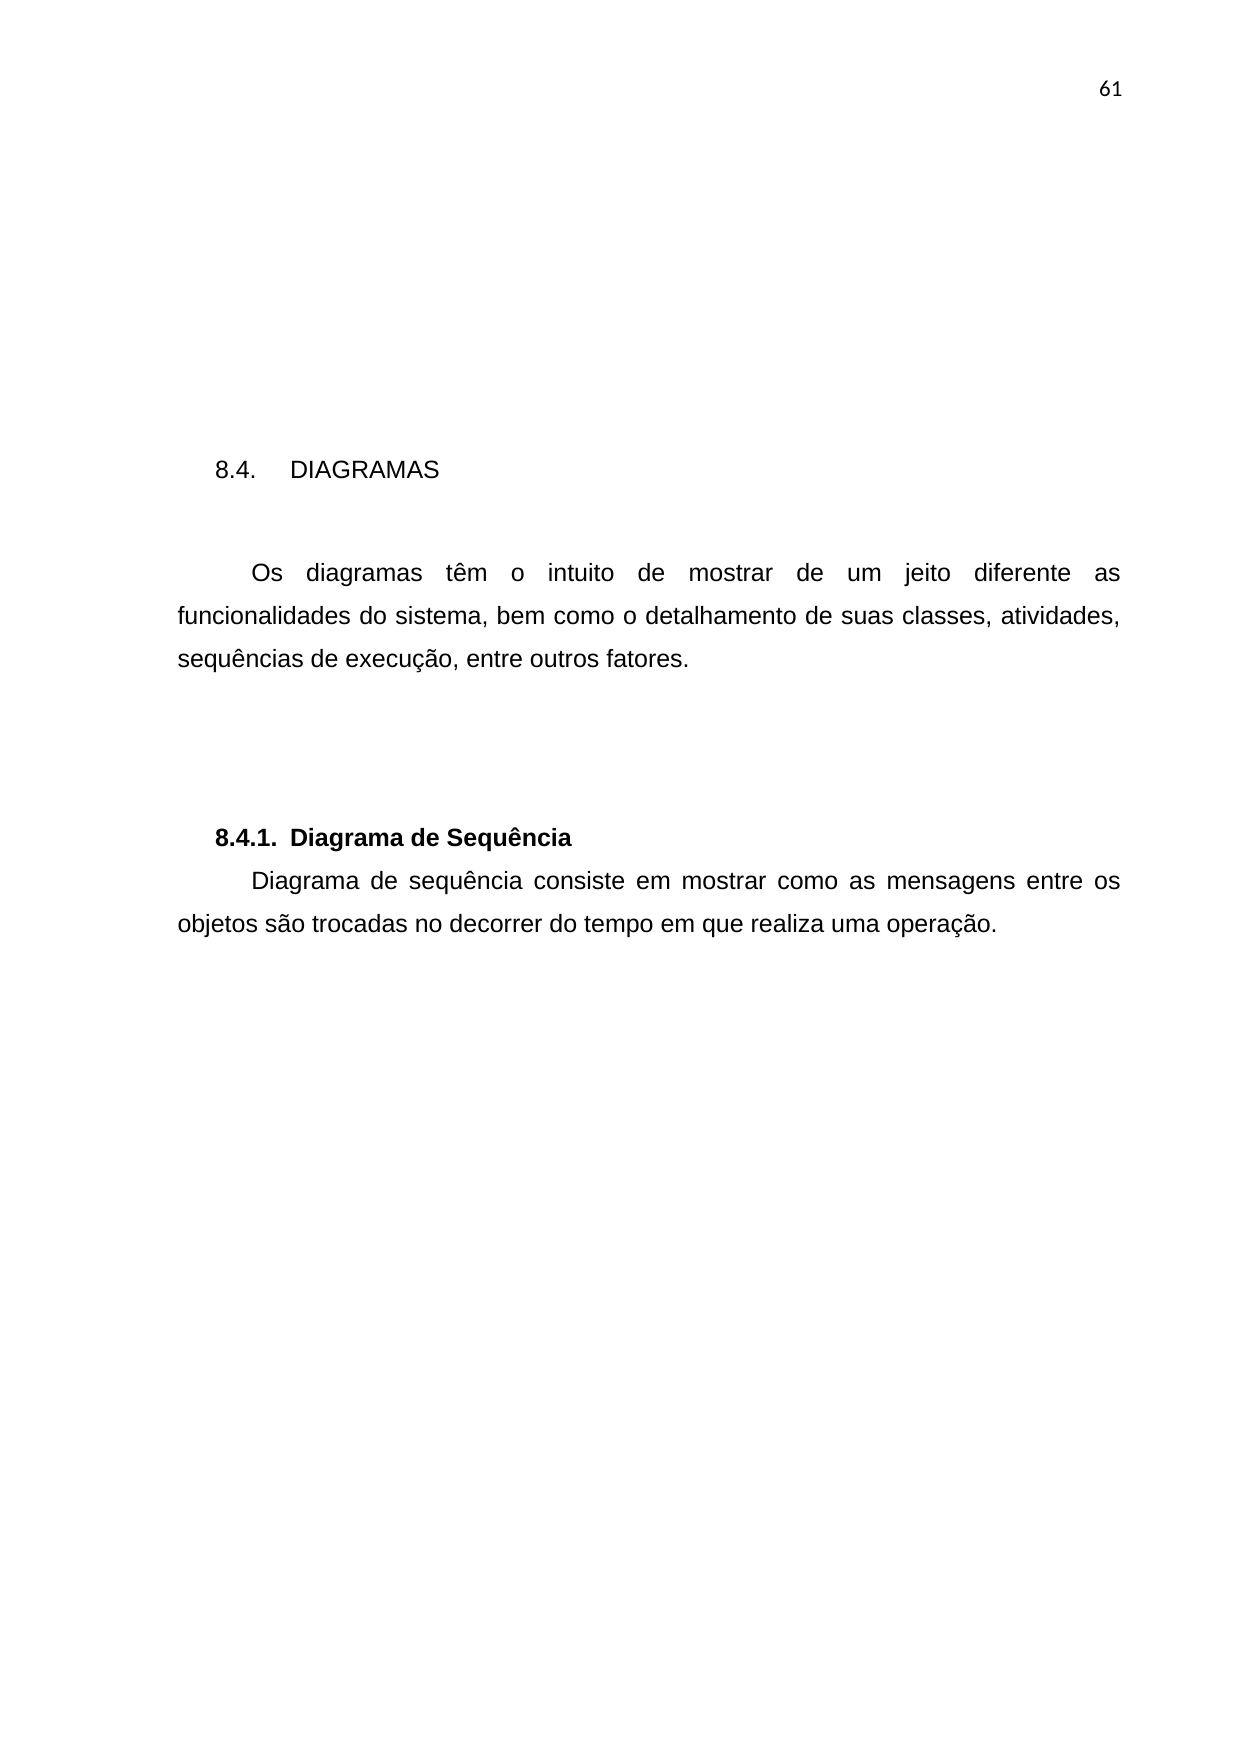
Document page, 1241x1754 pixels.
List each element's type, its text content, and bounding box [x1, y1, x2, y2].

text Diagrama de sequência consiste em mostrar como as mensagens entre os objetos são trocadas no decorrer do tempo em que realiza uma operação. [177, 866, 1122, 938]
text Os diagramas têm o intuito de mostrar de um jeito diferente as funcionalidades do sistema, bem como o detalhamento de suas classes, atividades, sequências de execução, entre outros fatores. [177, 557, 1122, 672]
text DIAGRAMAS [215, 454, 1122, 483]
text Diagrama de Sequência [215, 823, 1122, 852]
